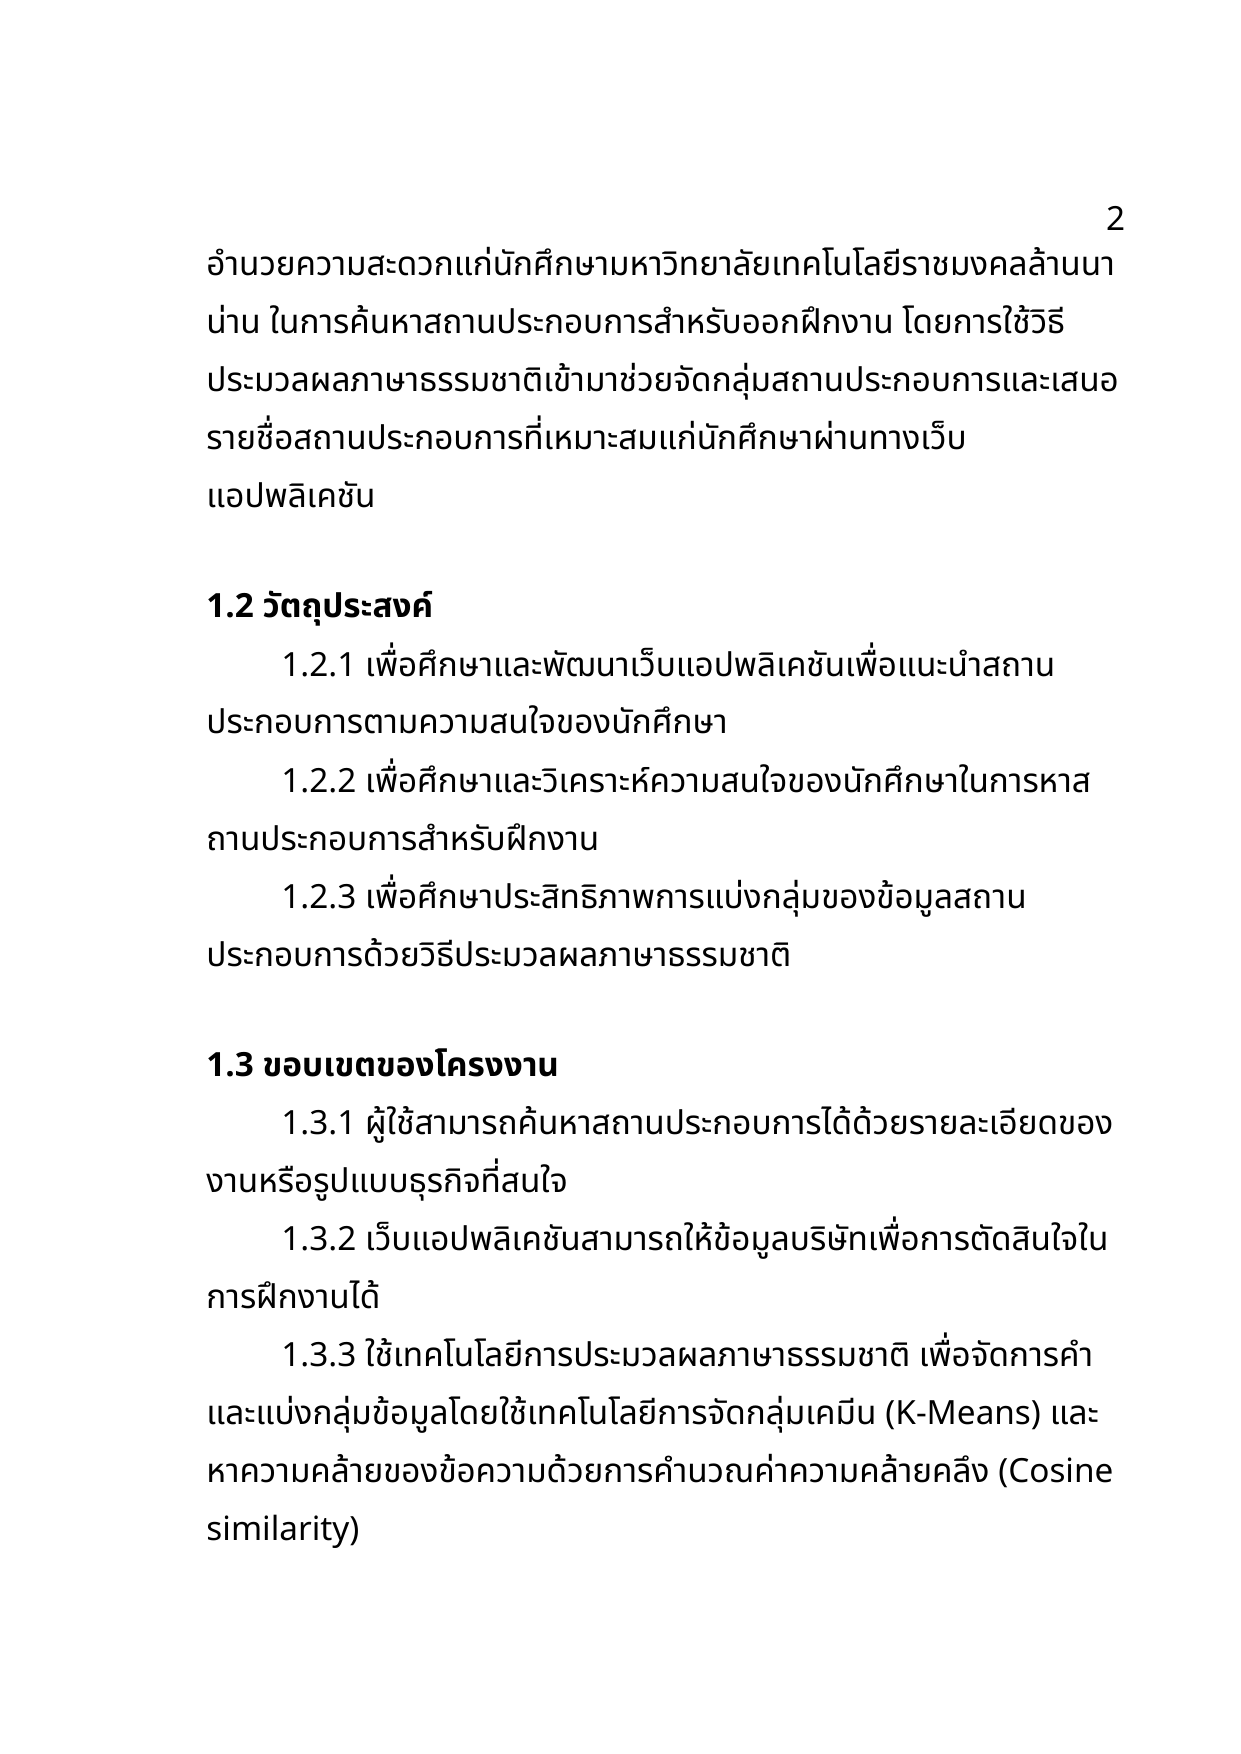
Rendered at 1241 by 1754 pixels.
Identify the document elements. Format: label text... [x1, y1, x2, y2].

subtitle 1.2 วัตถุประสงค์ [206, 582, 1125, 633]
text 1.3.3 ใช้เทคโนโลยีการประมวลผลภาษาธรรมชาติ เพื่อจัดการคำและแบ่งกลุ่มข้อมูลโดยใช้เทคโนโลยีการจัดกลุ่มเคมีน (K-Means) และหาความคล้ายของข้อความด้วยการคำนวณค่าความคล้ายคลึง (Cosine similarity) [206, 1331, 1125, 1550]
text 1.2.3 เพื่อศึกษาประสิทธิภาพการแบ่งกลุ่มของข้อมูลสถานประกอบการด้วยวิธีประมวลผลภาษาธรรมชาติ [206, 872, 1125, 981]
text 1.3.2 เว็บแอปพลิเคชันสามารถให้ข้อมูลบริษัทเพื่อการตัดสินใจในการฝึกงานได้ [206, 1215, 1125, 1323]
subtitle 1.3 ขอบเขตของโครงงาน [206, 1041, 1125, 1091]
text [206, 240, 1125, 522]
text 1.2.1 เพื่อศึกษาและพัฒนาเว็บแอปพลิเคชันเพื่อแนะนำสถานประกอบการตามความสนใจของนักศึกษา [206, 640, 1125, 749]
text 1.3.1 ผู้ใช้สามารถค้นหาสถานประกอบการได้ด้วยรายละเอียดของงานหรือรูปแบบธุรกิจที่สนใจ [206, 1099, 1125, 1207]
text 1.2.2 เพื่อศึกษาและวิเคราะห์ความสนใจของนักศึกษาในการหาสถานประกอบการสำหรับฝึกงาน [206, 756, 1125, 865]
